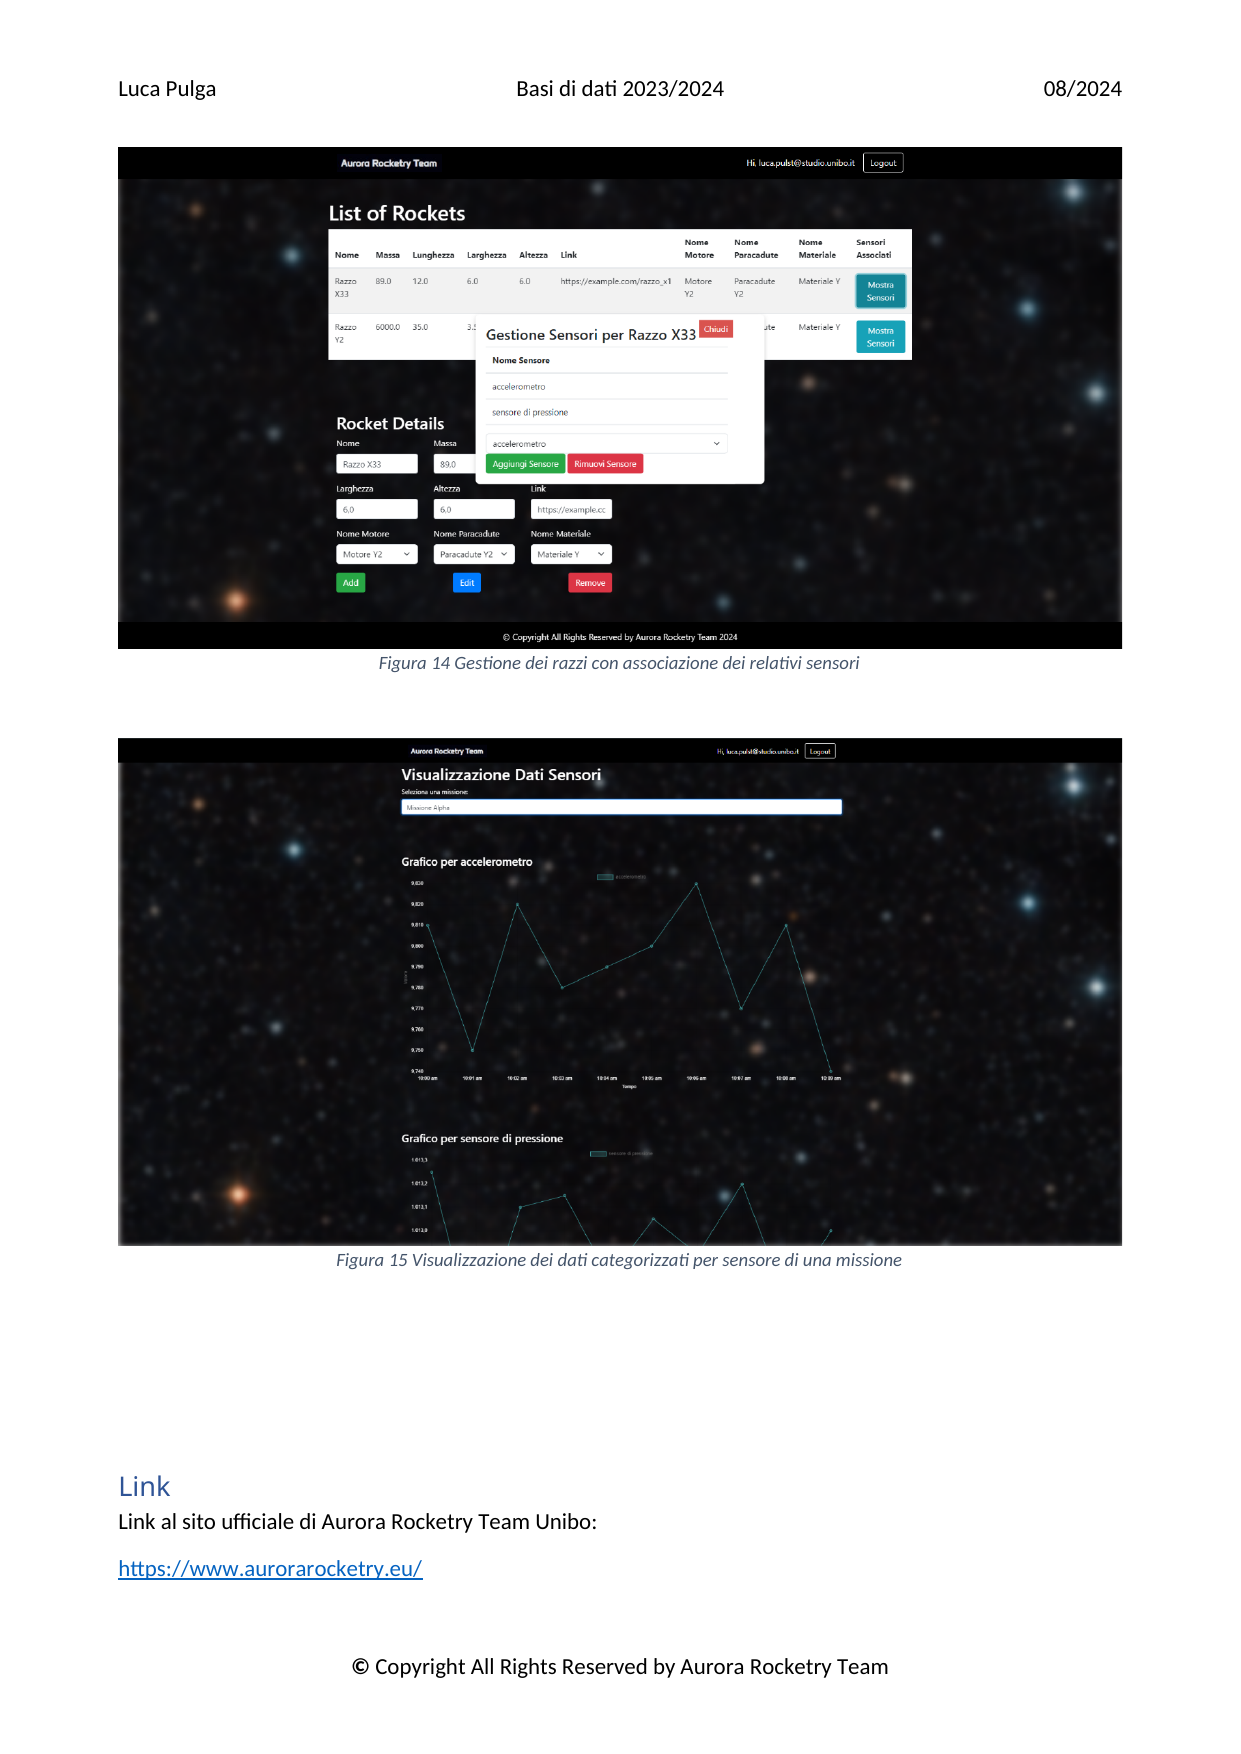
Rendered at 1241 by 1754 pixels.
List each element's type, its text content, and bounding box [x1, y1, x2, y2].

subtitle Link [118, 1468, 1122, 1504]
text Figura 14 Gestione dei razzi con associazione dei relativi sensori [118, 651, 1122, 674]
text Link al sito ufficiale di Aurora Rocketry Team Unibo: [118, 1507, 1122, 1535]
text https://www.aurorarocketry.eu/ [118, 1554, 1122, 1582]
text Figura 15 Visualizzazione dei dati categorizzati per sensore di una missione [118, 1248, 1122, 1271]
picture [118, 738, 1123, 1246]
picture [118, 147, 1123, 649]
